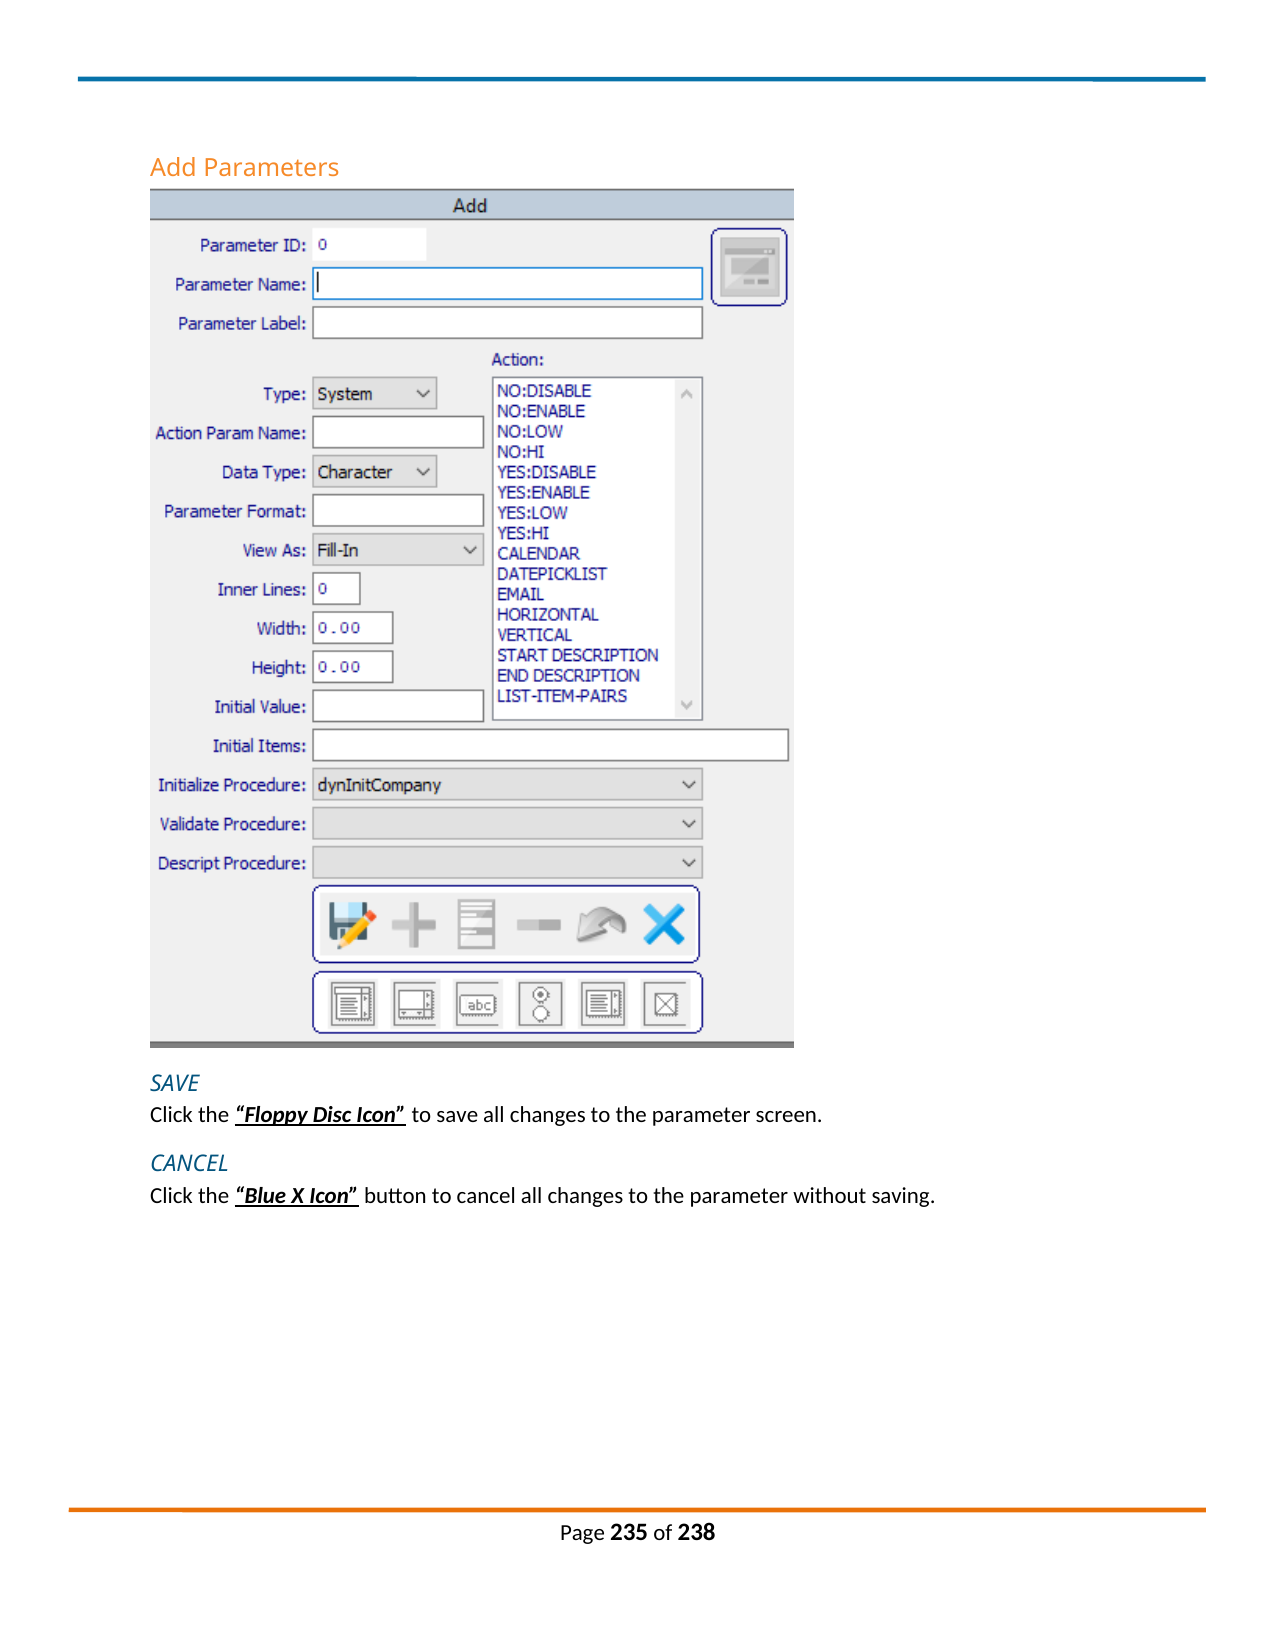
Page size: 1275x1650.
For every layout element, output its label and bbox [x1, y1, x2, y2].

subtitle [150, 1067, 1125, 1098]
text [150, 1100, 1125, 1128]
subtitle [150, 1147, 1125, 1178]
picture [150, 186, 794, 1048]
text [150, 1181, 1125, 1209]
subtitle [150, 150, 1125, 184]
